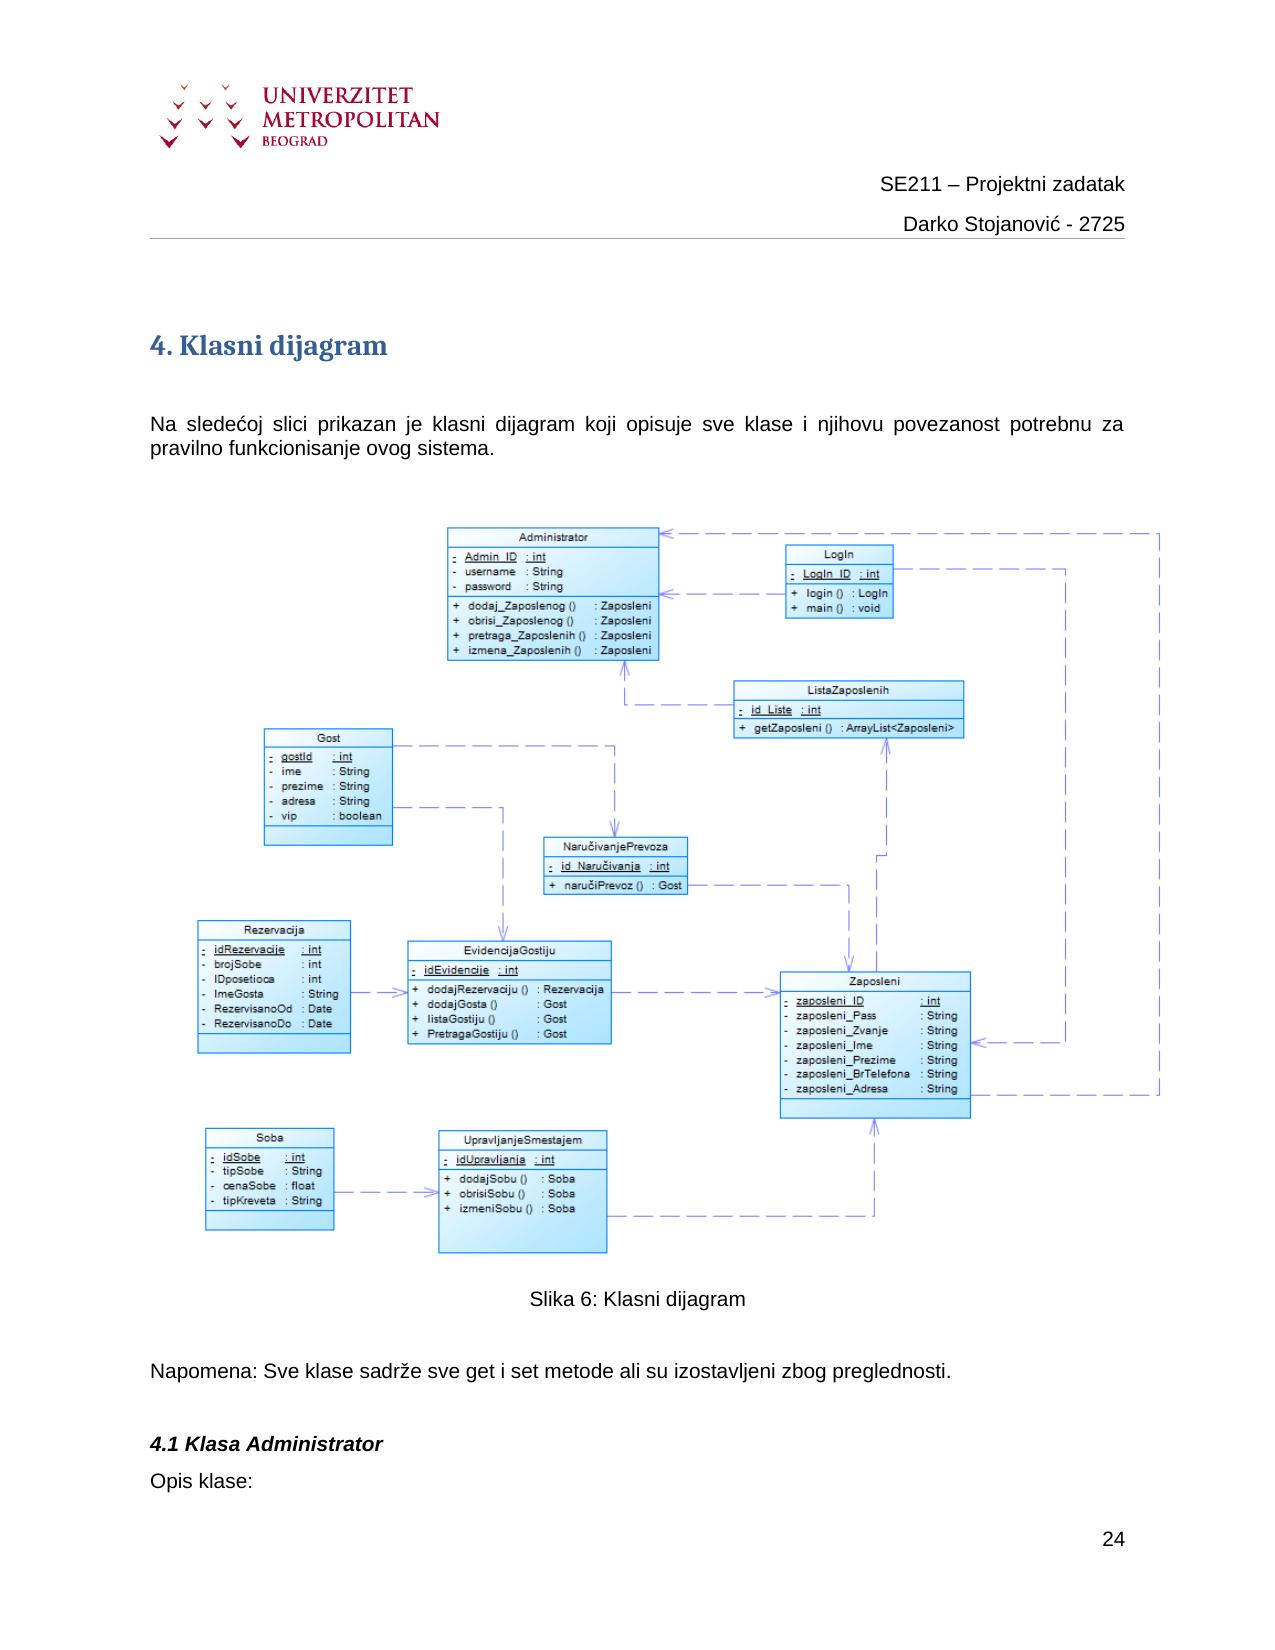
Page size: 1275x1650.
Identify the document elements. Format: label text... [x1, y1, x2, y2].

subtitle 4. Klasni dijagram [150, 329, 1125, 362]
text Slika 6: Klasni dijagram [150, 1286, 1125, 1310]
text Opis klase: [150, 1469, 1125, 1493]
text Na sledećoj slici prikazan je klasni dijagram koji opisuje sve klase i njihovu povezanost potrebnu za pravilno funkcionisanje ovog sistema. [150, 411, 1125, 459]
picture [150, 508, 1191, 1274]
text 4.1 Klasa Administrator [150, 1432, 1125, 1456]
text Napomena: Sve klase sadrže sve get i set metode ali su izostavljeni zbog preglednosti. [150, 1359, 1125, 1383]
picture [150, 75, 449, 156]
